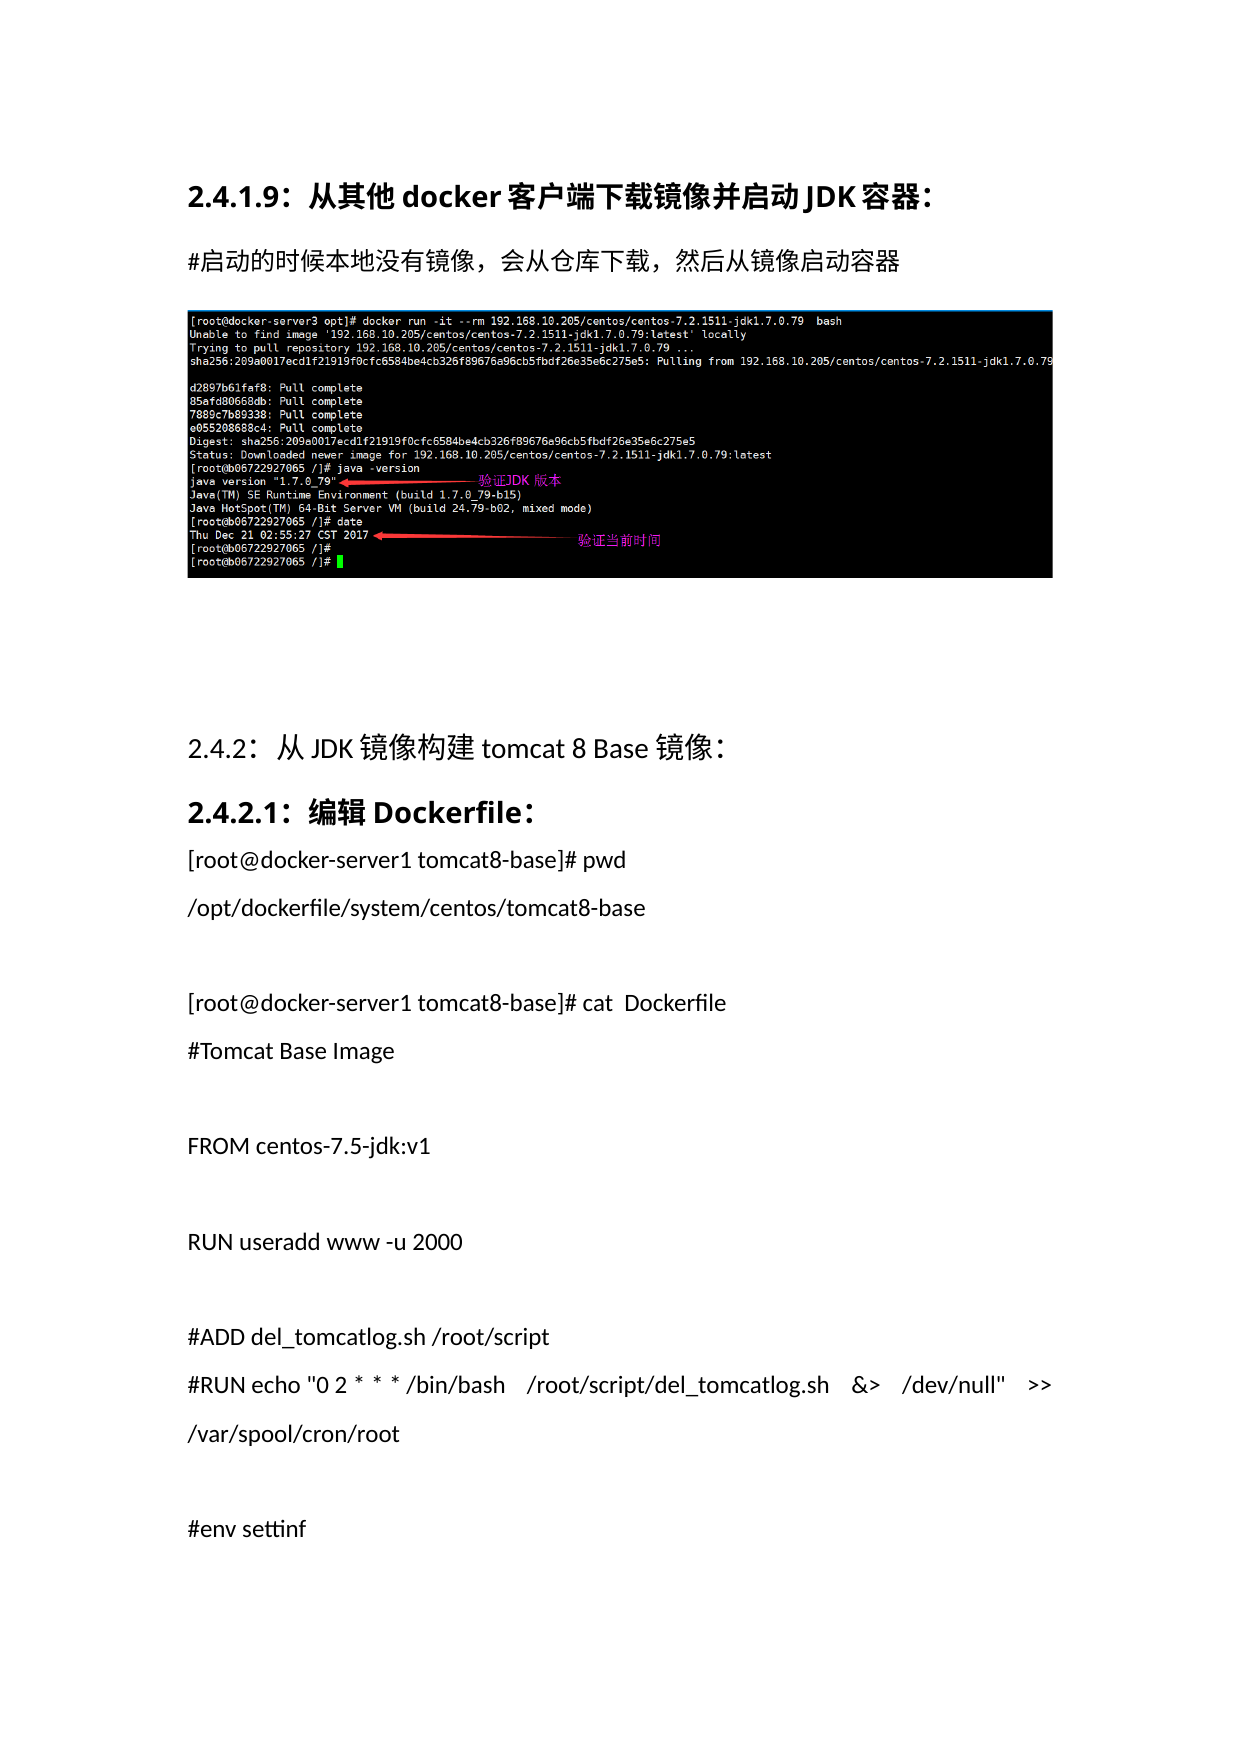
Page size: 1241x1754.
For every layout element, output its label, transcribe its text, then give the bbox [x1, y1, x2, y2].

text [root@docker-server1 tomcat8-base]# cat Dockerfile [187, 986, 1053, 1019]
text [root@docker-server1 tomcat8-base]# pwd [187, 843, 1053, 876]
text #env settinf [187, 1512, 1053, 1545]
text #ADD del_tomcatlog.sh /root/script [187, 1320, 1053, 1353]
text FROM centos-7.5-jdk:v1 [187, 1129, 1053, 1162]
text #Tomcat Base Image [187, 1034, 1053, 1067]
subtitle 2.4.2：从JDK镜像构建tomcat 8 Base镜像： [187, 713, 1053, 778]
subtitle 2.4.2.1：编辑Dockerfile： [187, 778, 1053, 843]
text /opt/dockerfile/system/centos/tomcat8-base [187, 891, 1053, 923]
text RUN useradd www -u 2000 [187, 1225, 1053, 1257]
subtitle 2.4.1.9：从其他docker客户端下载镜像并启动JDK容器： [187, 162, 1053, 227]
text #RUN echo "0 2 * * * /bin/bash /root/script/del_tomcatlog.sh &> /dev/null" >> /var/spool/cron/root [187, 1368, 1053, 1449]
text #启动的时候本地没有镜像，会从仓库下载，然后从镜像启动容器 [187, 227, 1053, 292]
picture [187, 310, 1053, 578]
